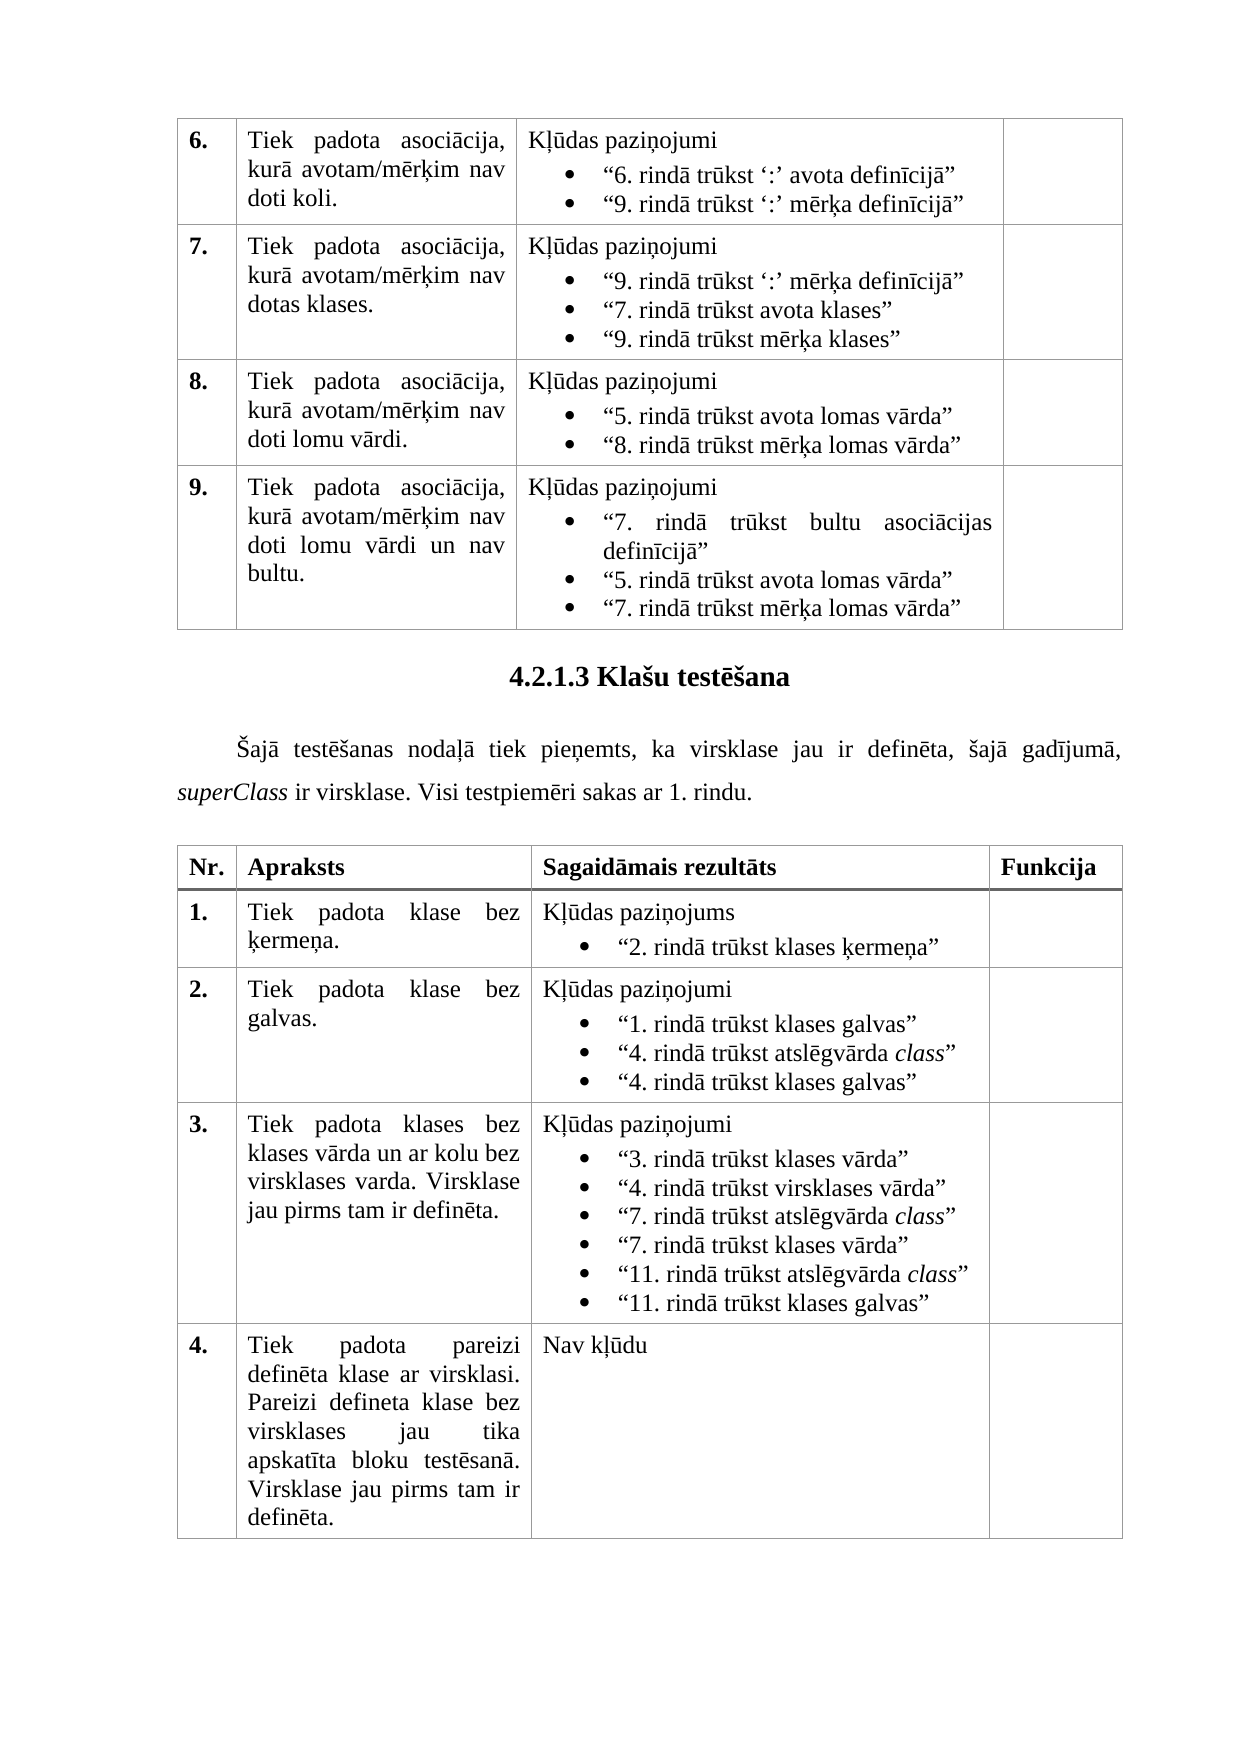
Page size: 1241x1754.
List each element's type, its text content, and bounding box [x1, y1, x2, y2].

table_cell 7. [178, 225, 236, 359]
table_cell Tiek padota klases bez klases vārda un ar kolu bez virsklases varda. Virsklase jau pirms tam ir definēta. [237, 1103, 531, 1323]
table_cell Tiek padota asociācija, kurā avotam/mērķim nav doti lomu vārdi. [237, 360, 516, 465]
table_cell 9. [178, 466, 236, 628]
table_cell Tiek padota asociācija, kurā avotam/mērķim nav doti lomu vārdi un nav bultu. [237, 466, 516, 628]
table_cell [1004, 225, 1122, 359]
table_cell Kļūdas paziņojumi “6. rindā trūkst ‘:’ avota definīcijā” “9. rindā trūkst ‘:’ mērķa definīcijā” [517, 119, 1003, 224]
table_cell Tiek padota klase bez galvas. [237, 968, 531, 1102]
table_header Apraksts [237, 846, 531, 887]
table_header Nr. [178, 846, 236, 887]
table_cell Tiek padota pareizi definēta klase ar virsklasi. Pareizi defineta klase bez virsklases jau tika apskatīta bloku testēsanā. Virsklase jau pirms tam ir definēta. [237, 1324, 531, 1537]
table_header Sagaidāmais rezultāts [532, 846, 989, 887]
table_cell Tiek padota asociācija, kurā avotam/mērķim nav dotas klases. [237, 225, 516, 359]
text Šajā testēšanas nodaļā tiek pieņemts, ka virsklase jau ir definēta, šajā gadījumā, superClass ir virsklase. Visi testpiemēri sakas ar 1. rindu. [177, 734, 1122, 806]
table_cell 2. [178, 968, 236, 1102]
table_cell 4. [178, 1324, 236, 1537]
table_cell Tiek padota klase bez ķermeņa. [237, 891, 531, 967]
table_cell Kļūdas paziņojumi “3. rindā trūkst klases vārda” “4. rindā trūkst virsklases vārda” “7. rindā trūkst atslēgvārda class” “7. rindā trūkst klases vārda” “11. rindā trūkst atslēgvārda class” “11. rindā trūkst klases galvas” [532, 1103, 989, 1323]
table_cell 8. [178, 360, 236, 465]
table_cell [1004, 360, 1122, 465]
table_cell [1004, 119, 1122, 224]
table_cell Nav kļūdu [532, 1324, 989, 1537]
table_cell [990, 968, 1122, 1102]
table_cell Kļūdas paziņojumi “5. rindā trūkst avota lomas vārda” “8. rindā trūkst mērķa lomas vārda” [517, 360, 1003, 465]
table_cell Kļūdas paziņojumi “1. rindā trūkst klases galvas” “4. rindā trūkst atslēgvārda class” “4. rindā trūkst klases galvas” [532, 968, 989, 1102]
table_cell Tiek padota asociācija, kurā avotam/mērķim nav doti koli. [237, 119, 516, 224]
table_cell 3. [178, 1103, 236, 1323]
subtitle 4.2.1.3 Klašu testēšana [177, 659, 1122, 692]
table_cell Kļūdas paziņojumi “9. rindā trūkst ‘:’ mērķa definīcijā” “7. rindā trūkst avota klases” “9. rindā trūkst mērķa klases” [517, 225, 1003, 359]
table_cell Kļūdas paziņojums “2. rindā trūkst klases ķermeņa” [532, 891, 989, 967]
table_cell 6. [178, 119, 236, 224]
table_header Funkcija [990, 846, 1122, 887]
table_cell [990, 891, 1122, 967]
table_cell [1004, 466, 1122, 628]
table_cell 1. [178, 891, 236, 967]
table_cell [990, 1103, 1122, 1323]
table_cell [990, 1324, 1122, 1537]
table_cell Kļūdas paziņojumi “7. rindā trūkst bultu asociācijas definīcijā” “5. rindā trūkst avota lomas vārda” “7. rindā trūkst mērķa lomas vārda” [517, 466, 1003, 628]
